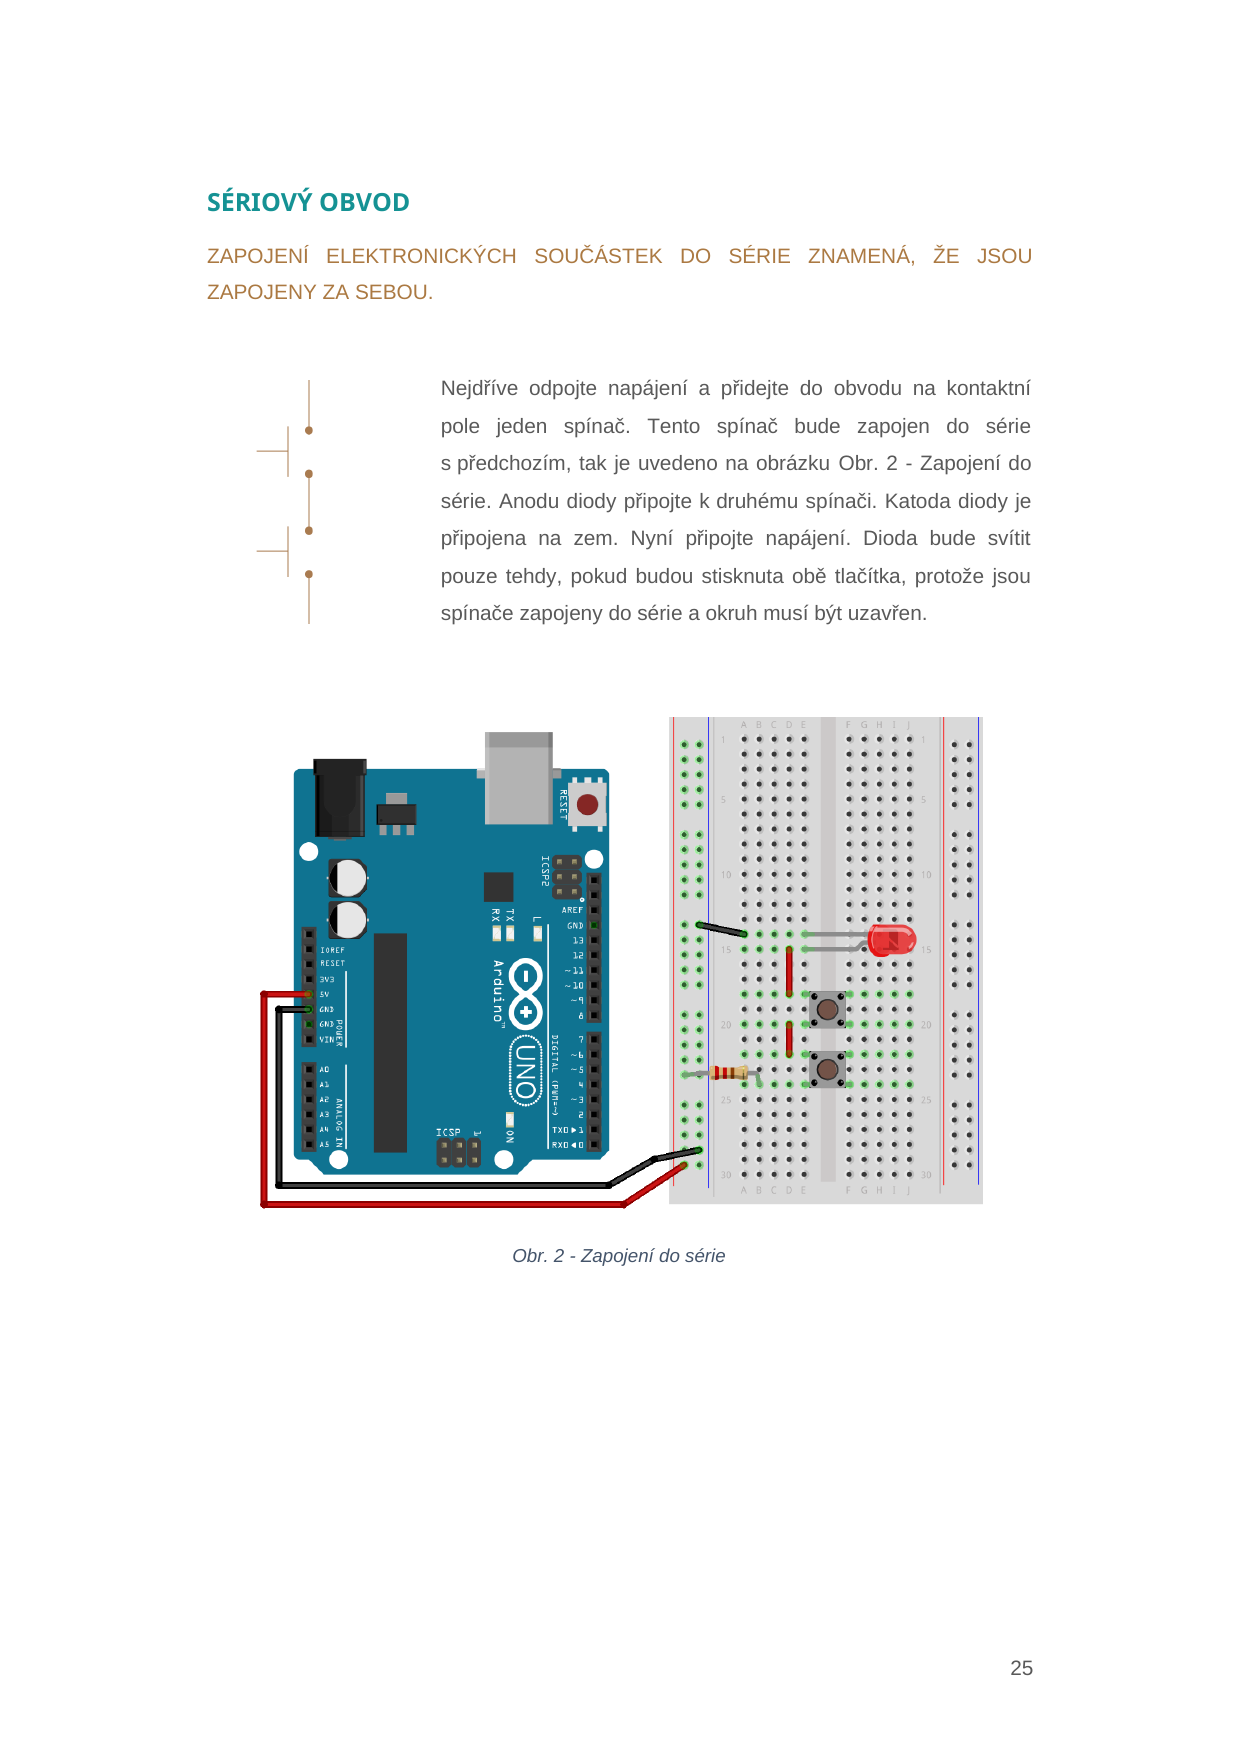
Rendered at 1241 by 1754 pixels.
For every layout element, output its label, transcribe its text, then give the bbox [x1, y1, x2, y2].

subtitle Sériový obvod [207, 181, 1033, 219]
picture [256, 380, 313, 624]
text Zapojení elektronických součástek do série znamená, že jsou zapojeny za sebou. [207, 244, 1033, 304]
table_header [207, 366, 429, 653]
picture [257, 717, 983, 1211]
table_header Nejdříve odpojte napájení a přidejte do obvodu na kontaktní pole jeden spínač. Tento spínač bude zapojen do série s předchozím, tak je uvedeno na obrázku Obr. 2 - Zapojení do série. Anodu diody připojte k druhému spínači. Katoda diody je připojena na zem. Nyní připojte napájení. Dioda bude svítit pouze tehdy, pokud budou stisknuta obě tlačítka, protože jsou spínače zapojeny do série a okruh musí být uzavřen. [429, 366, 1032, 653]
